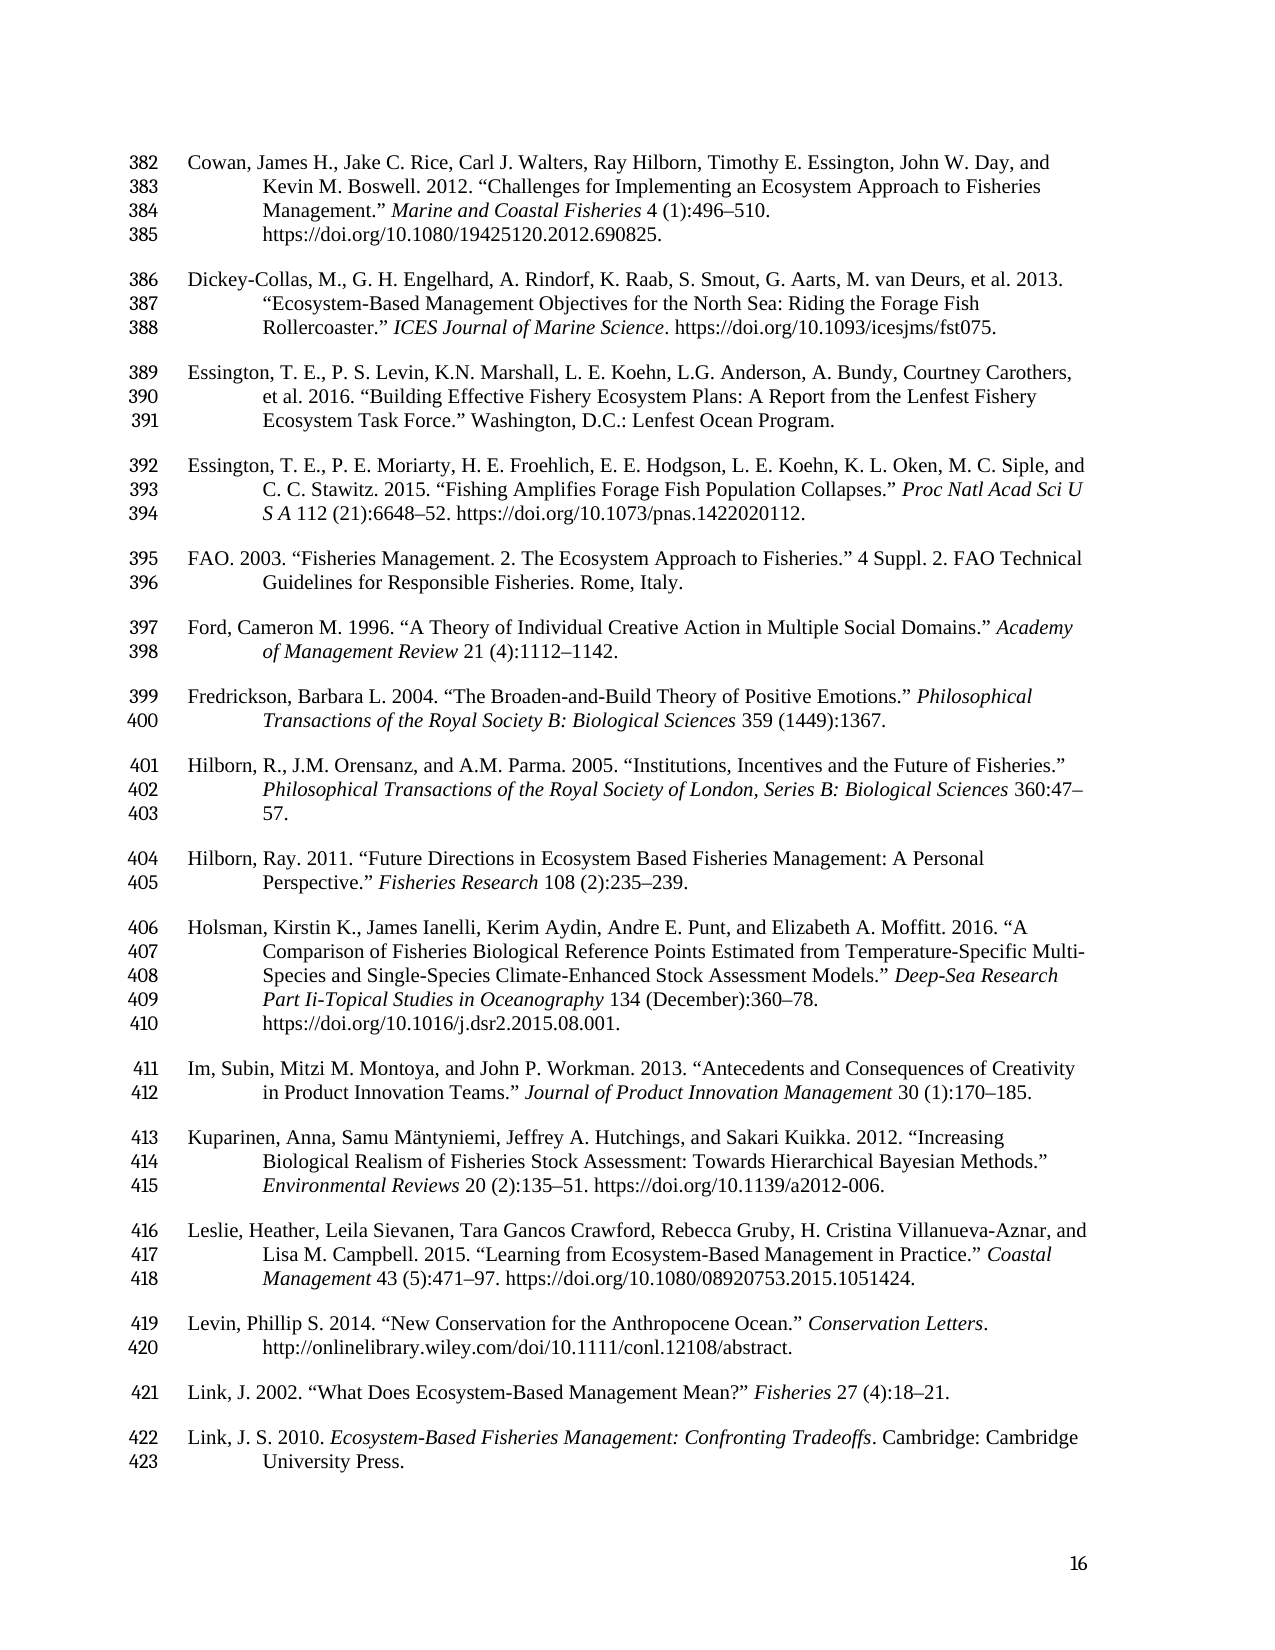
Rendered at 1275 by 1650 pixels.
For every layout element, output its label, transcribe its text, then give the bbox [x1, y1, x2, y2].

text Dickey-Collas, M., G. H. Engelhard, A. Rindorf, K. Raab, S. Smout, G. Aarts, M. van Deurs, et al. 2013. “Ecosystem-Based Management Objectives for the North Sea: Riding the Forage Fish Rollercoaster.” ICES Journal of Marine Science. https://doi.org/10.1093/icesjms/fst075. [187, 267, 1087, 339]
text Im, Subin, Mitzi M. Montoya, and John P. Workman. 2013. “Antecedents and Consequences of Creativity in Product Innovation Teams.” Journal of Product Innovation Management 30 (1):170–185. [187, 1056, 1087, 1104]
text Kuparinen, Anna, Samu Mäntyniemi, Jeffrey A. Hutchings, and Sakari Kuikka. 2012. “Increasing Biological Realism of Fisheries Stock Assessment: Towards Hierarchical Bayesian Methods.” Environmental Reviews 20 (2):135–51. https://doi.org/10.1139/a2012-006. [187, 1125, 1087, 1197]
text Levin, Phillip S. 2014. “New Conservation for the Anthropocene Ocean.” Conservation Letters. http://onlinelibrary.wiley.com/doi/10.1111/conl.12108/abstract. [187, 1311, 1087, 1359]
text Ford, Cameron M. 1996. “A Theory of Individual Creative Action in Multiple Social Domains.” Academy of Management Review 21 (4):1112–1142. [187, 615, 1087, 663]
text Hilborn, Ray. 2011. “Future Directions in Ecosystem Based Fisheries Management: A Personal Perspective.” Fisheries Research 108 (2):235–239. [187, 846, 1087, 894]
text Link, J. 2002. “What Does Ecosystem-Based Management Mean?” Fisheries 27 (4):18–21. [187, 1380, 1087, 1404]
text Cowan, James H., Jake C. Rice, Carl J. Walters, Ray Hilborn, Timothy E. Essington, John W. Day, and Kevin M. Boswell. 2012. “Challenges for Implementing an Ecosystem Approach to Fisheries Management.” Marine and Coastal Fisheries 4 (1):496–510. https://doi.org/10.1080/19425120.2012.690825. [187, 150, 1087, 246]
text Leslie, Heather, Leila Sievanen, Tara Gancos Crawford, Rebecca Gruby, H. Cristina Villanueva-Aznar, and Lisa M. Campbell. 2015. “Learning from Ecosystem-Based Management in Practice.” Coastal Management 43 (5):471–97. https://doi.org/10.1080/08920753.2015.1051424. [187, 1218, 1087, 1290]
text Essington, T. E., P. S. Levin, K.N. Marshall, L. E. Koehn, L.G. Anderson, A. Bundy, Courtney Carothers, et al. 2016. “Building Effective Fishery Ecosystem Plans: A Report from the Lenfest Fishery Ecosystem Task Force.” Washington, D.C.: Lenfest Ocean Program. [187, 360, 1087, 432]
text Link, J. S. 2010. Ecosystem-Based Fisheries Management: Confronting Tradeoffs. Cambridge: Cambridge University Press. [187, 1425, 1087, 1473]
text Holsman, Kirstin K., James Ianelli, Kerim Aydin, Andre E. Punt, and Elizabeth A. Moffitt. 2016. “A Comparison of Fisheries Biological Reference Points Estimated from Temperature-Specific Multi-Species and Single-Species Climate-Enhanced Stock Assessment Models.” Deep-Sea Research Part Ii-Topical Studies in Oceanography 134 (December):360–78. https://doi.org/10.1016/j.dsr2.2015.08.001. [187, 915, 1087, 1035]
text Essington, T. E., P. E. Moriarty, H. E. Froehlich, E. E. Hodgson, L. E. Koehn, K. L. Oken, M. C. Siple, and C. C. Stawitz. 2015. “Fishing Amplifies Forage Fish Population Collapses.” Proc Natl Acad Sci U S A 112 (21):6648–52. https://doi.org/10.1073/pnas.1422020112. [187, 453, 1087, 525]
text Hilborn, R., J.M. Orensanz, and A.M. Parma. 2005. “Institutions, Incentives and the Future of Fisheries.” Philosophical Transactions of the Royal Society of London, Series B: Biological Sciences 360:47–57. [187, 753, 1087, 825]
text FAO. 2003. “Fisheries Management. 2. The Ecosystem Approach to Fisheries.” 4 Suppl. 2. FAO Technical Guidelines for Responsible Fisheries. Rome, Italy. [187, 546, 1087, 594]
text Fredrickson, Barbara L. 2004. “The Broaden-and-Build Theory of Positive Emotions.” Philosophical Transactions of the Royal Society B: Biological Sciences 359 (1449):1367. [187, 684, 1087, 732]
